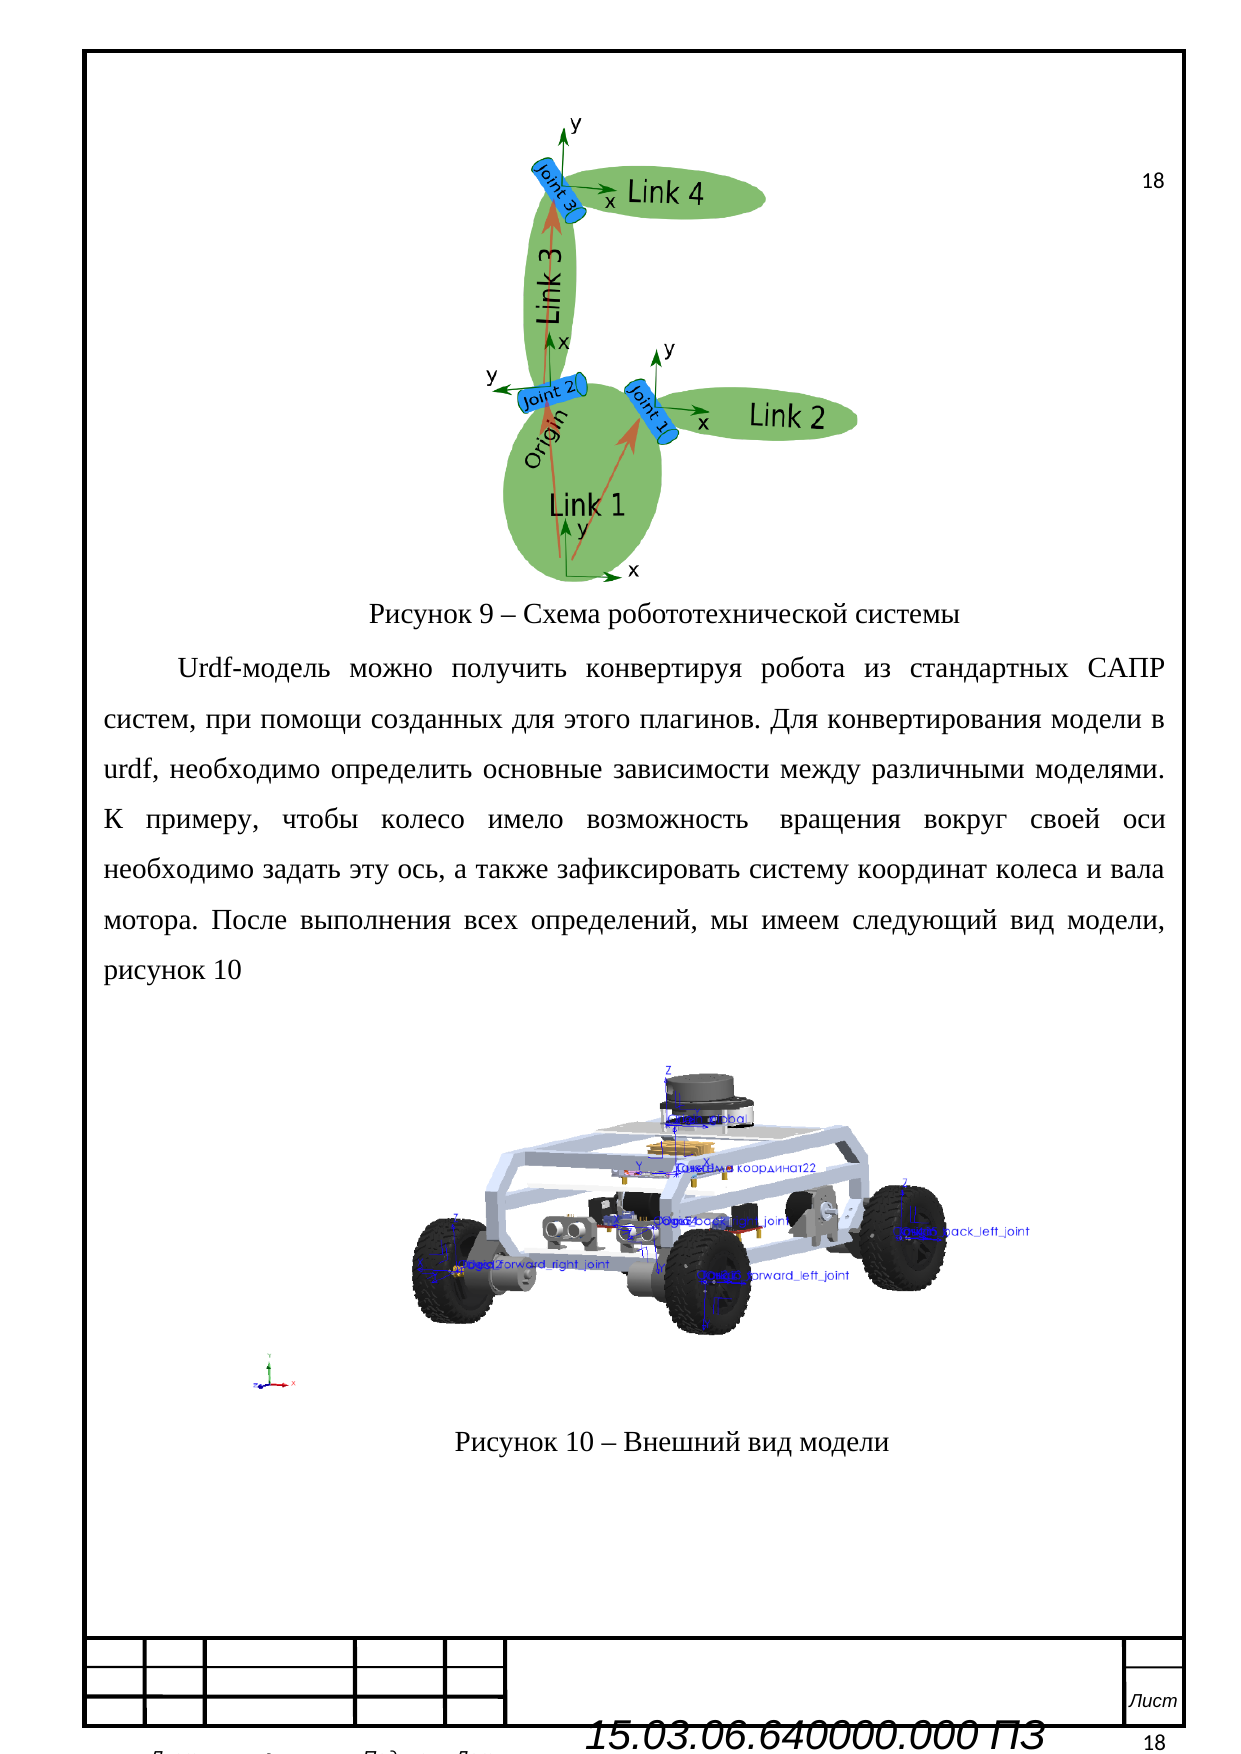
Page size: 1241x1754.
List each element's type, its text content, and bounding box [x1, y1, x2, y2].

text Urdf-модель можно получить конвертируя робота из стандартных САПР систем, при помощи созданных для этого плагинов. Для конвертирования модели в urdf, необходимо определить основные зависимости между различными моделями. К примеру, чтобы колесо имело возможность вращения вокруг своей оси необходимо задать эту ось, а также зафиксировать систему координат колеса и вала мотора. После выполнения всех определений, мы имеем следующий вид модели, рисунок 10 [103, 650, 1166, 986]
text Рисунок 9 – Схема робототехнической системы [177, 596, 1152, 629]
text Рисунок 10 – Внешний вид модели [103, 1424, 1166, 1458]
picture [246, 1002, 1098, 1411]
picture [486, 118, 858, 582]
